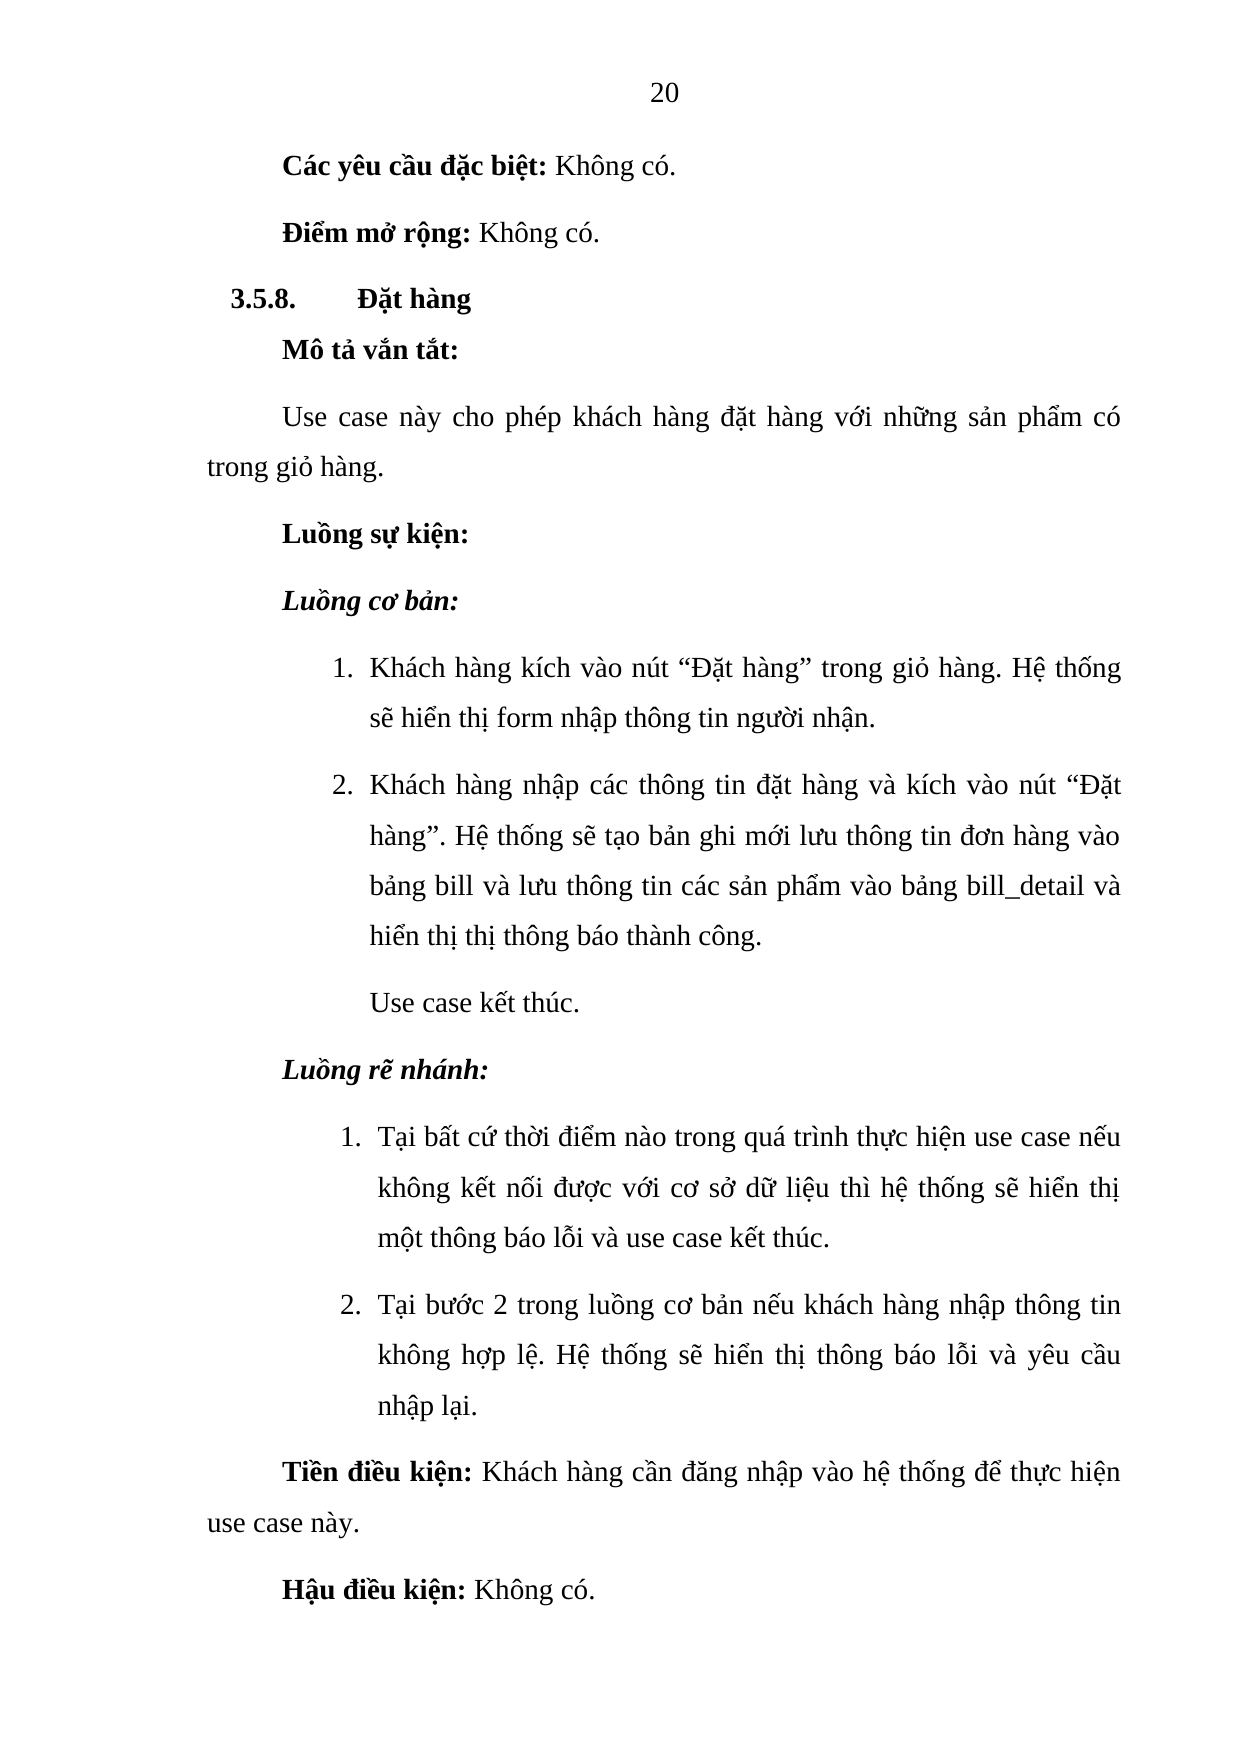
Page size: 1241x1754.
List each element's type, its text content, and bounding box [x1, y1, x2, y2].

list Khách hàng nhập các thông tin đặt hàng và kích vào nút “Đặt hàng”. Hệ thống sẽ tạo bản ghi mới lưu thông tin đơn hàng vào bảng bill và lưu thông tin các sản phẩm vào bảng bill_detail và hiển thị thị thông báo thành công. [332, 767, 1122, 952]
text Luồng cơ bản: [207, 583, 1122, 617]
list Tại bước 2 trong luồng cơ bản nếu khách hàng nhập thông tin không hợp lệ. Hệ thống sẽ hiển thị thông báo lỗi và yêu cầu nhập lại. [340, 1287, 1122, 1421]
text Luồng rẽ nhánh: [207, 1052, 1122, 1086]
text Tiền điều kiện: Khách hàng cần đăng nhập vào hệ thống để thực hiện use case này. [207, 1454, 1122, 1538]
text Các yêu cầu đặc biệt: Không có. [207, 148, 1122, 181]
list Khách hàng kích vào nút “Đặt hàng” trong giỏ hàng. Hệ thống sẽ hiển thị form nhập thông tin người nhận. [332, 650, 1122, 734]
text Mô tả vắn tắt: [207, 332, 1122, 366]
text Luồng sự kiện: [207, 516, 1122, 550]
text Hậu điều kiện: Không có. [207, 1572, 1122, 1605]
text Điểm mở rộng: Không có. [207, 215, 1122, 248]
list Tại bất cứ thời điểm nào trong quá trình thực hiện use case nếu không kết nối được với cơ sở dữ liệu thì hệ thống sẽ hiển thị một thông báo lỗi và use case kết thúc. [340, 1119, 1122, 1253]
subtitle Đặt hàng [207, 282, 1122, 315]
text Use case này cho phép khách hàng đặt hàng với những sản phẩm có trong giỏ hàng. [207, 399, 1122, 483]
list Use case kết thúc. [369, 985, 1122, 1019]
